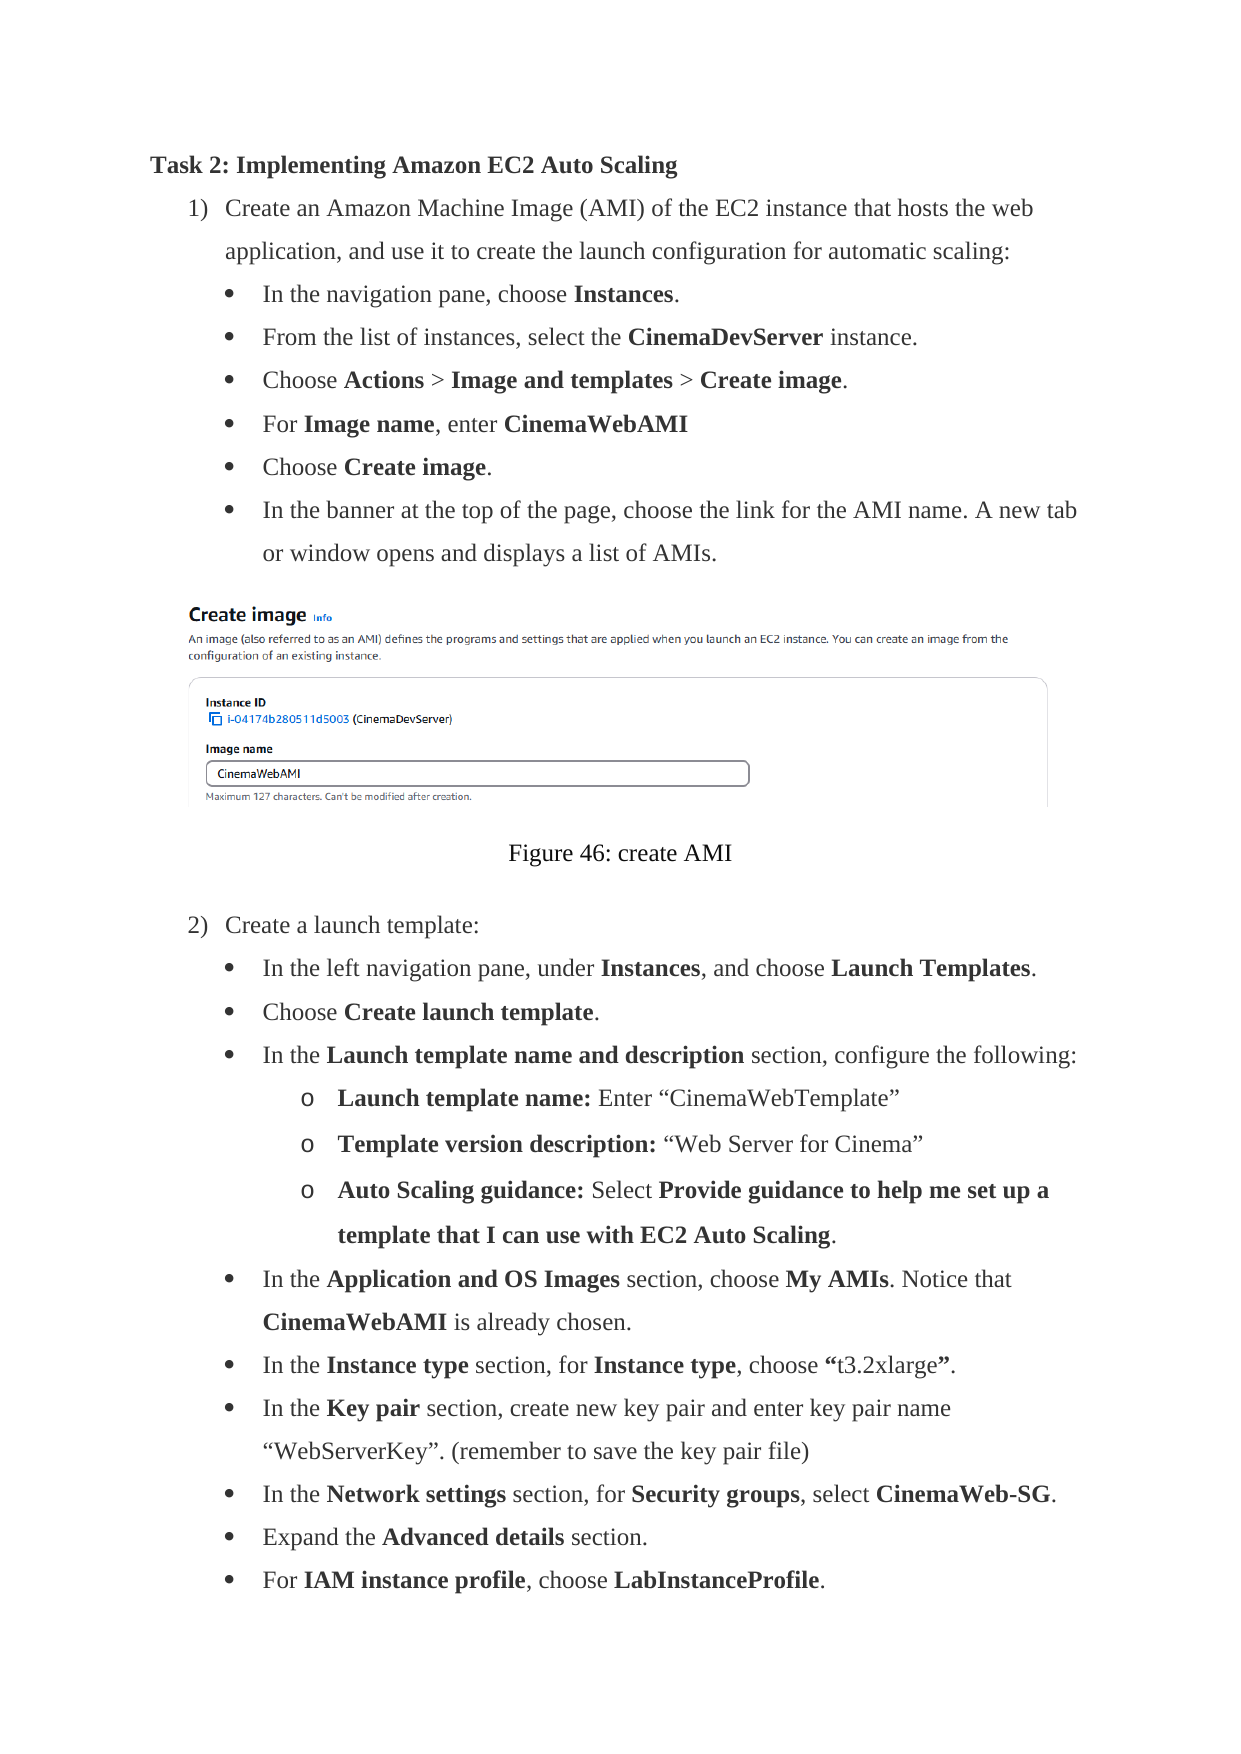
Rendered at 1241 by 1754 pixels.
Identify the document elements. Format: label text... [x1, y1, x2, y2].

list Launch template name: Enter “CinemaWebTemplate” [300, 1083, 1090, 1114]
list Choose Create image. [225, 452, 1090, 481]
list Template version description: “Web Server for Cinema” [300, 1129, 1090, 1160]
list In the navigation pane, choose Instances. [225, 279, 1090, 308]
list Auto Scaling guidance: Select Provide guidance to help me set up a template that I can use with EC2 Auto Scaling. [300, 1175, 1090, 1249]
list Choose Create launch template. [225, 997, 1090, 1025]
list In the left navigation pane, under Instances, and choose Launch Templates. [225, 953, 1090, 982]
list In the Application and OS Images section, choose My AMIs. Notice that CinemaWebAMI is already chosen. [225, 1264, 1090, 1336]
list Create a launch template: [187, 910, 1090, 939]
list Expand the Advanced details section. [225, 1522, 1090, 1551]
list For IAM instance profile, choose LabInstanceProfile. [225, 1566, 1090, 1594]
list Choose Actions > Image and templates > Create image. [225, 366, 1090, 394]
list In the Launch template name and description section, configure the following: [225, 1040, 1090, 1068]
list In the Instance type section, for Instance type, choose “t3.2xlarge”. [225, 1350, 1090, 1379]
list For Image name, enter CinemaWebAMI [225, 409, 1090, 437]
list In the Network settings section, for Security groups, select CinemaWeb-SG. [225, 1479, 1090, 1508]
list From the list of instances, select the CinemaDevServer instance. [225, 322, 1090, 351]
list In the banner at the top of the page, choose the link for the AMI name. A new tab or window opens and displays a list of AMIs. [225, 495, 1090, 567]
list In the Key pair section, create new key pair and enter key pair name “WebServerKey”. (remember to save the key pair file) [225, 1393, 1090, 1465]
text Task 2: Implementing Amazon EC2 Auto Scaling [150, 150, 1090, 179]
picture [188, 597, 1052, 807]
list Create an Amazon Machine Image (AMI) of the EC2 instance that hosts the web application, and use it to create the launch configuration for automatic scaling: [187, 193, 1090, 265]
